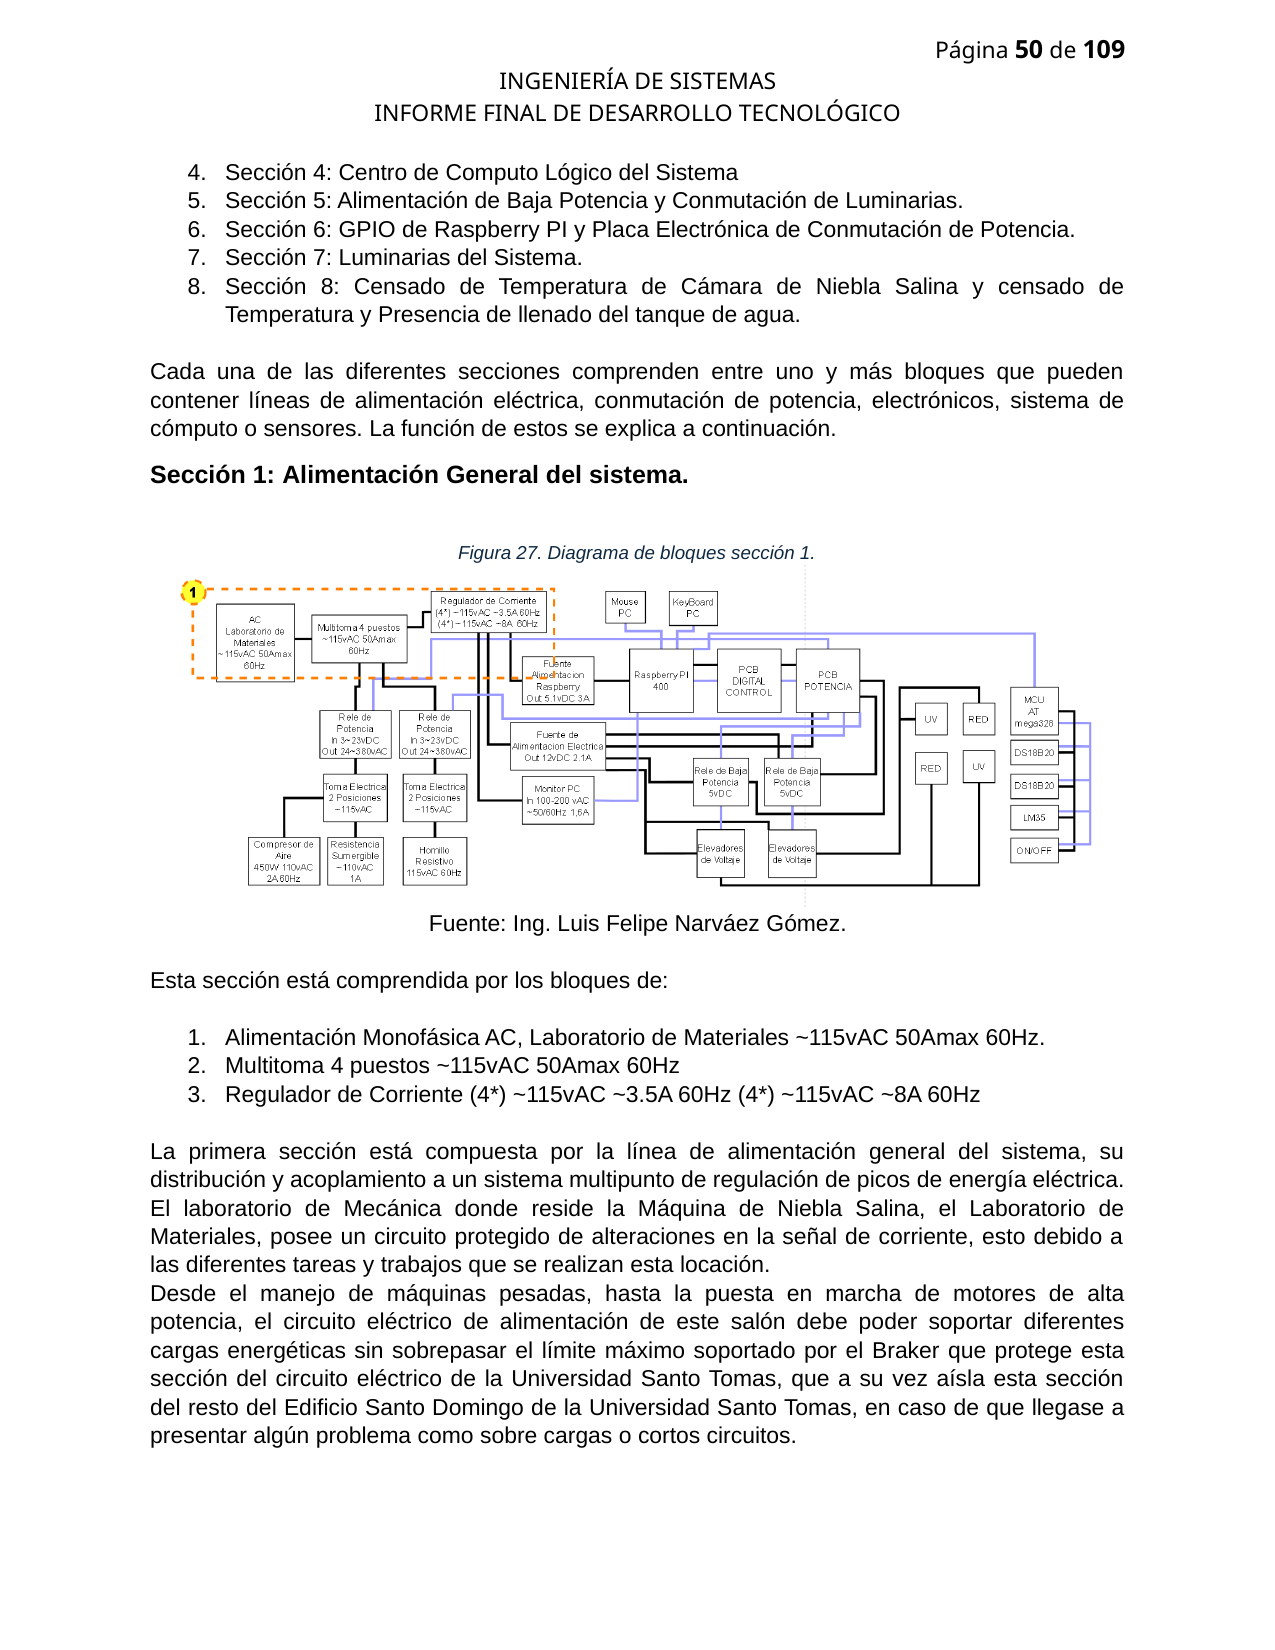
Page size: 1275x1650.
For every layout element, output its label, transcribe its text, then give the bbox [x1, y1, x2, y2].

list Sección 7: Luminarias del Sistema. [187, 244, 1125, 271]
list Sección 5: Alimentación de Baja Potencia y Conmutación de Luminarias. [187, 187, 1125, 214]
text Fuente: Ing. Luis Felipe Narváez Gómez. [150, 910, 1125, 937]
text Figura 27. Diagrama de bloques sección 1. [150, 542, 1125, 563]
subtitle Sección 1: Alimentación General del sistema. [150, 460, 1125, 489]
text Esta sección está comprendida por los bloques de: [150, 967, 1125, 993]
list Multitoma 4 puestos ~115vAC 50Amax 60Hz [187, 1052, 1125, 1079]
list Sección 4: Centro de Computo Lógico del Sistema [187, 159, 1125, 185]
list Alimentación Monofásica AC, Laboratorio de Materiales ~115vAC 50Amax 60Hz. [187, 1024, 1125, 1050]
list Sección 6: GPIO de Raspberry PI y Placa Electrónica de Conmutación de Potencia. [187, 216, 1125, 242]
text Cada una de las diferentes secciones comprenden entre uno y más bloques que pueden contener líneas de alimentación eléctrica, conmutación de potencia, electrónicos, sistema de cómputo o sensores. La función de estos se explica a continuación. [150, 358, 1125, 441]
list Regulador de Corriente (4*) ~115vAC ~3.5A 60Hz (4*) ~115vAC ~8A 60Hz [187, 1081, 1125, 1107]
list Sección 8: Censado de Temperatura de Cámara de Niebla Salina y censado de Temperatura y Presencia de llenado del tanque de agua. [187, 273, 1125, 328]
text El laboratorio de Mecánica donde reside la Máquina de Niebla Salina, el Laboratorio de Materiales, posee un circuito protegido de alteraciones en la señal de corriente, esto debido a las diferentes tareas y trabajos que se realizan esta locación. [150, 1194, 1125, 1278]
text La primera sección está compuesta por la línea de alimentación general del sistema, su distribución y acoplamiento a un sistema multipunto de regulación de picos de energía eléctrica. [150, 1138, 1125, 1192]
picture [167, 563, 1108, 908]
text Desde el manejo de máquinas pesadas, hasta la puesta en marcha de motores de alta potencia, el circuito eléctrico de alimentación de este salón debe poder soportar diferentes cargas energéticas sin sobrepasar el límite máximo soportado por el Braker que protege esta sección del circuito eléctrico de la Universidad Santo Tomas, que a su vez aísla esta sección del resto del Edificio Santo Domingo de la Universidad Santo Tomas, en caso de que llegase a presentar algún problema como sobre cargas o cortos circuitos. [150, 1280, 1125, 1448]
